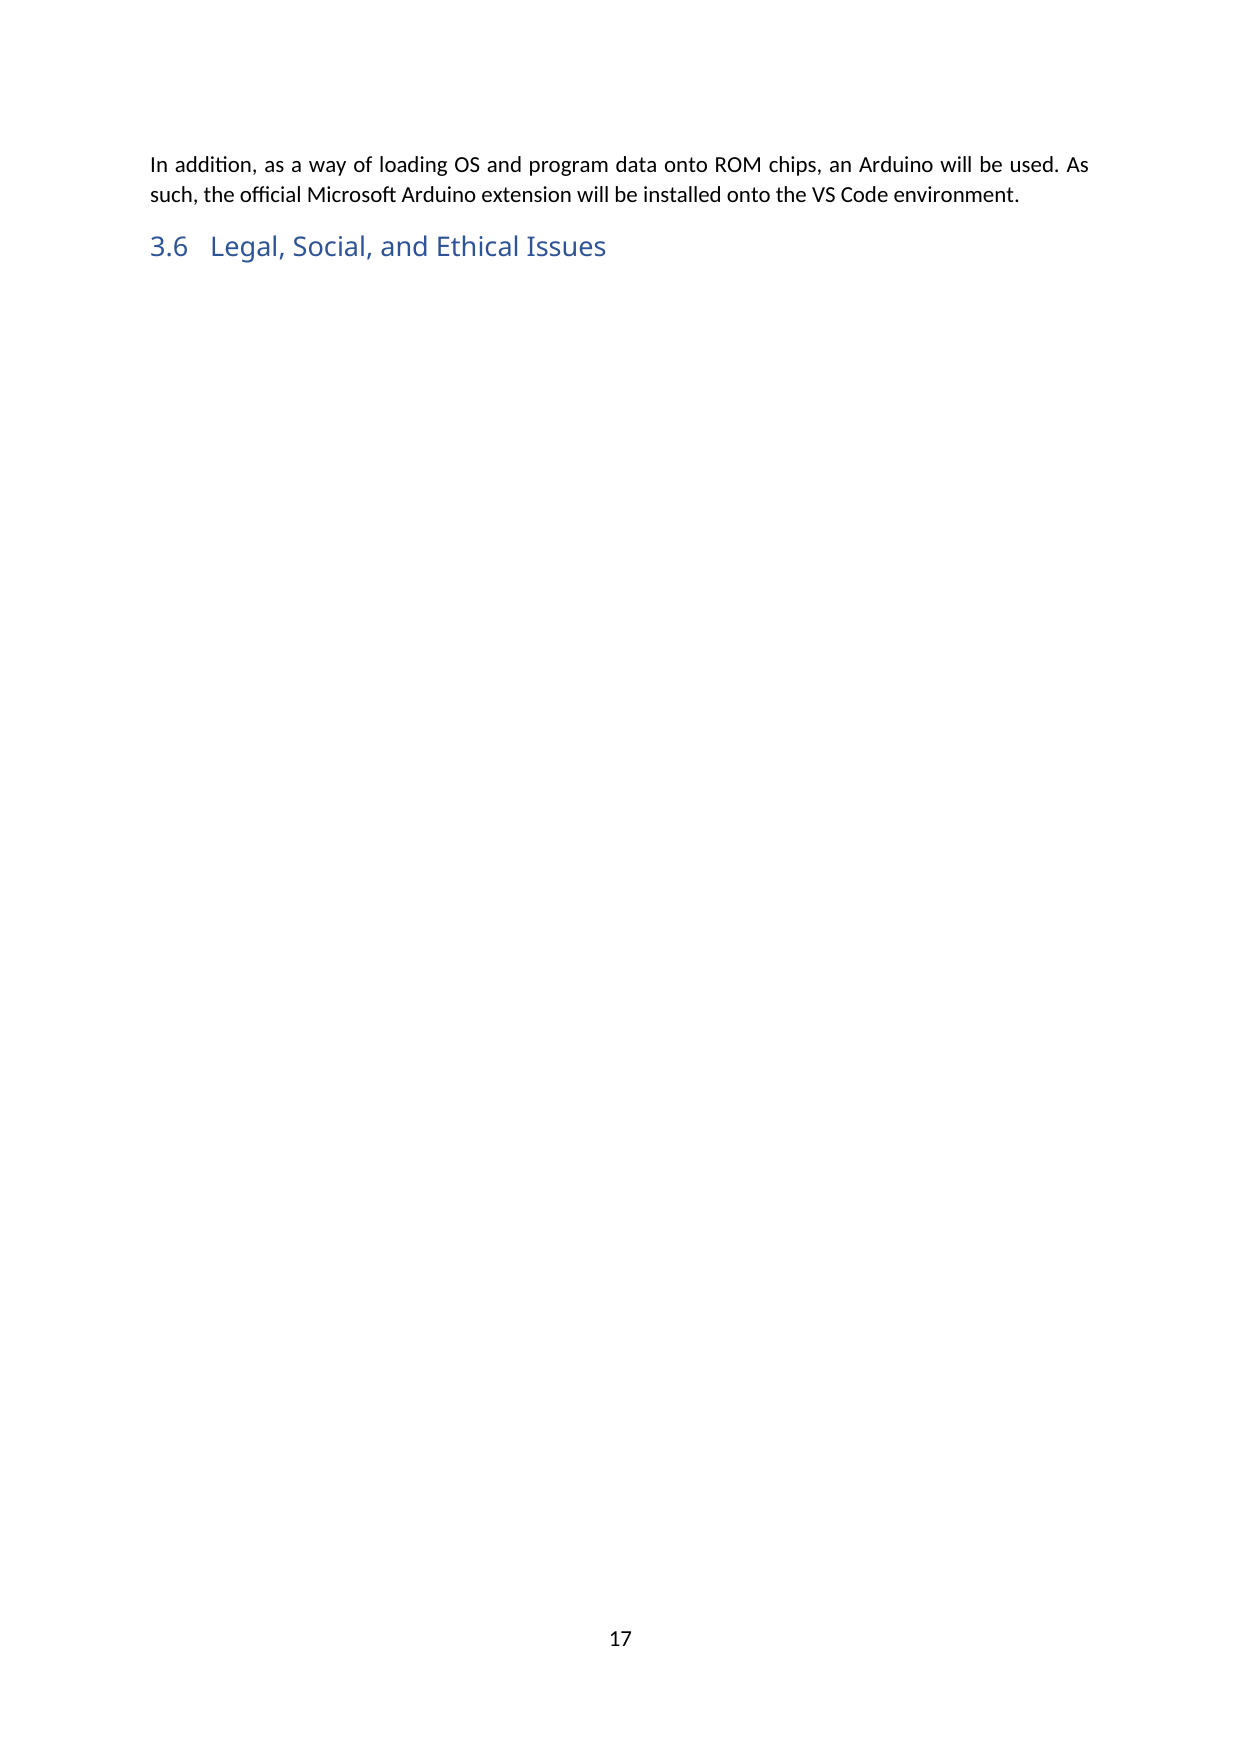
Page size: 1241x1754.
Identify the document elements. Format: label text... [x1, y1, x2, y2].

text In addition, as a way of loading OS and program data onto ROM chips, an Arduino will be used. As such, the official Microsoft Arduino extension will be installed onto the VS Code environment. [150, 150, 1090, 208]
subtitle Legal, Social, and Ethical Issues [150, 227, 1090, 264]
